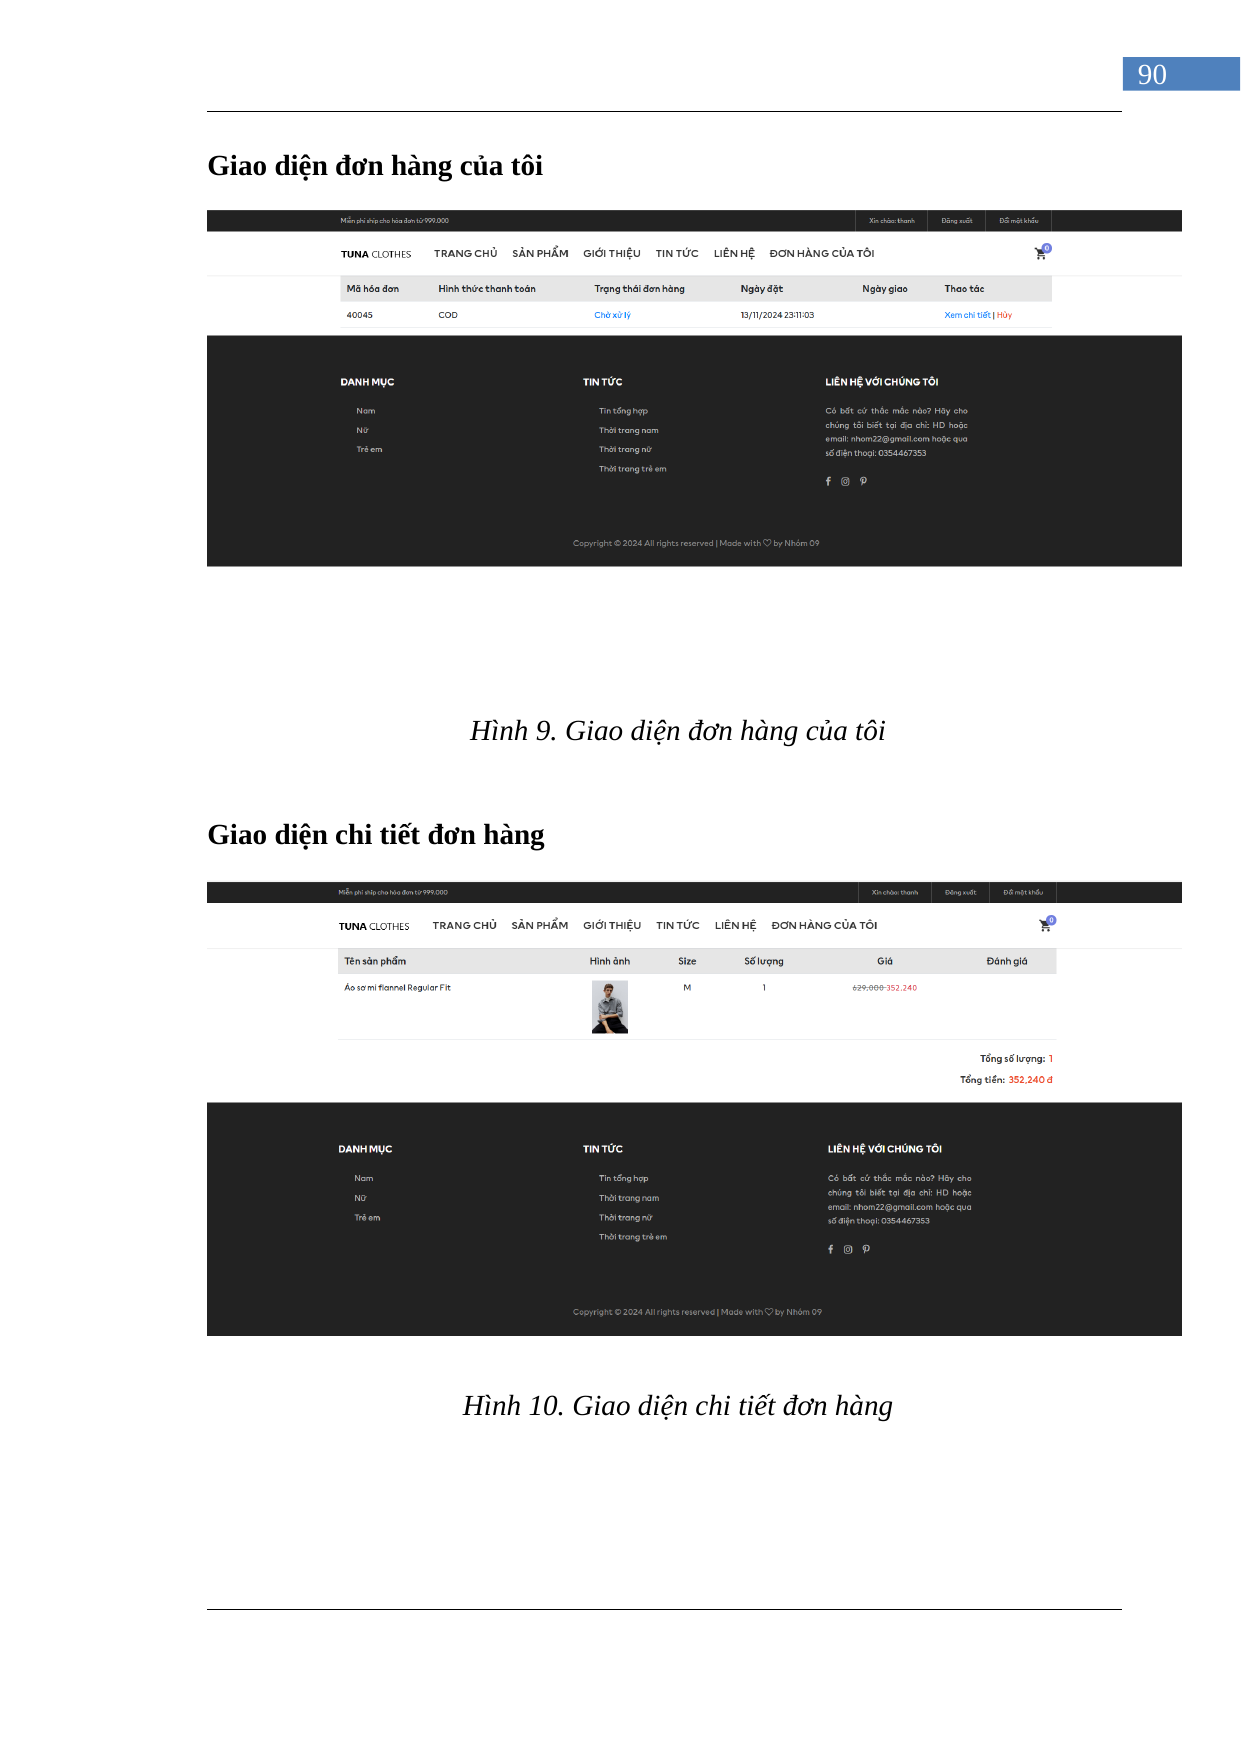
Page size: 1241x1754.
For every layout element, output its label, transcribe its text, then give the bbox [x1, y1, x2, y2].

subtitle Giao diện đơn hàng của tôi [207, 148, 1122, 181]
picture [207, 210, 1182, 696]
picture [207, 880, 1182, 1372]
subtitle Giao diện chi tiết đơn hàng [207, 817, 1122, 851]
